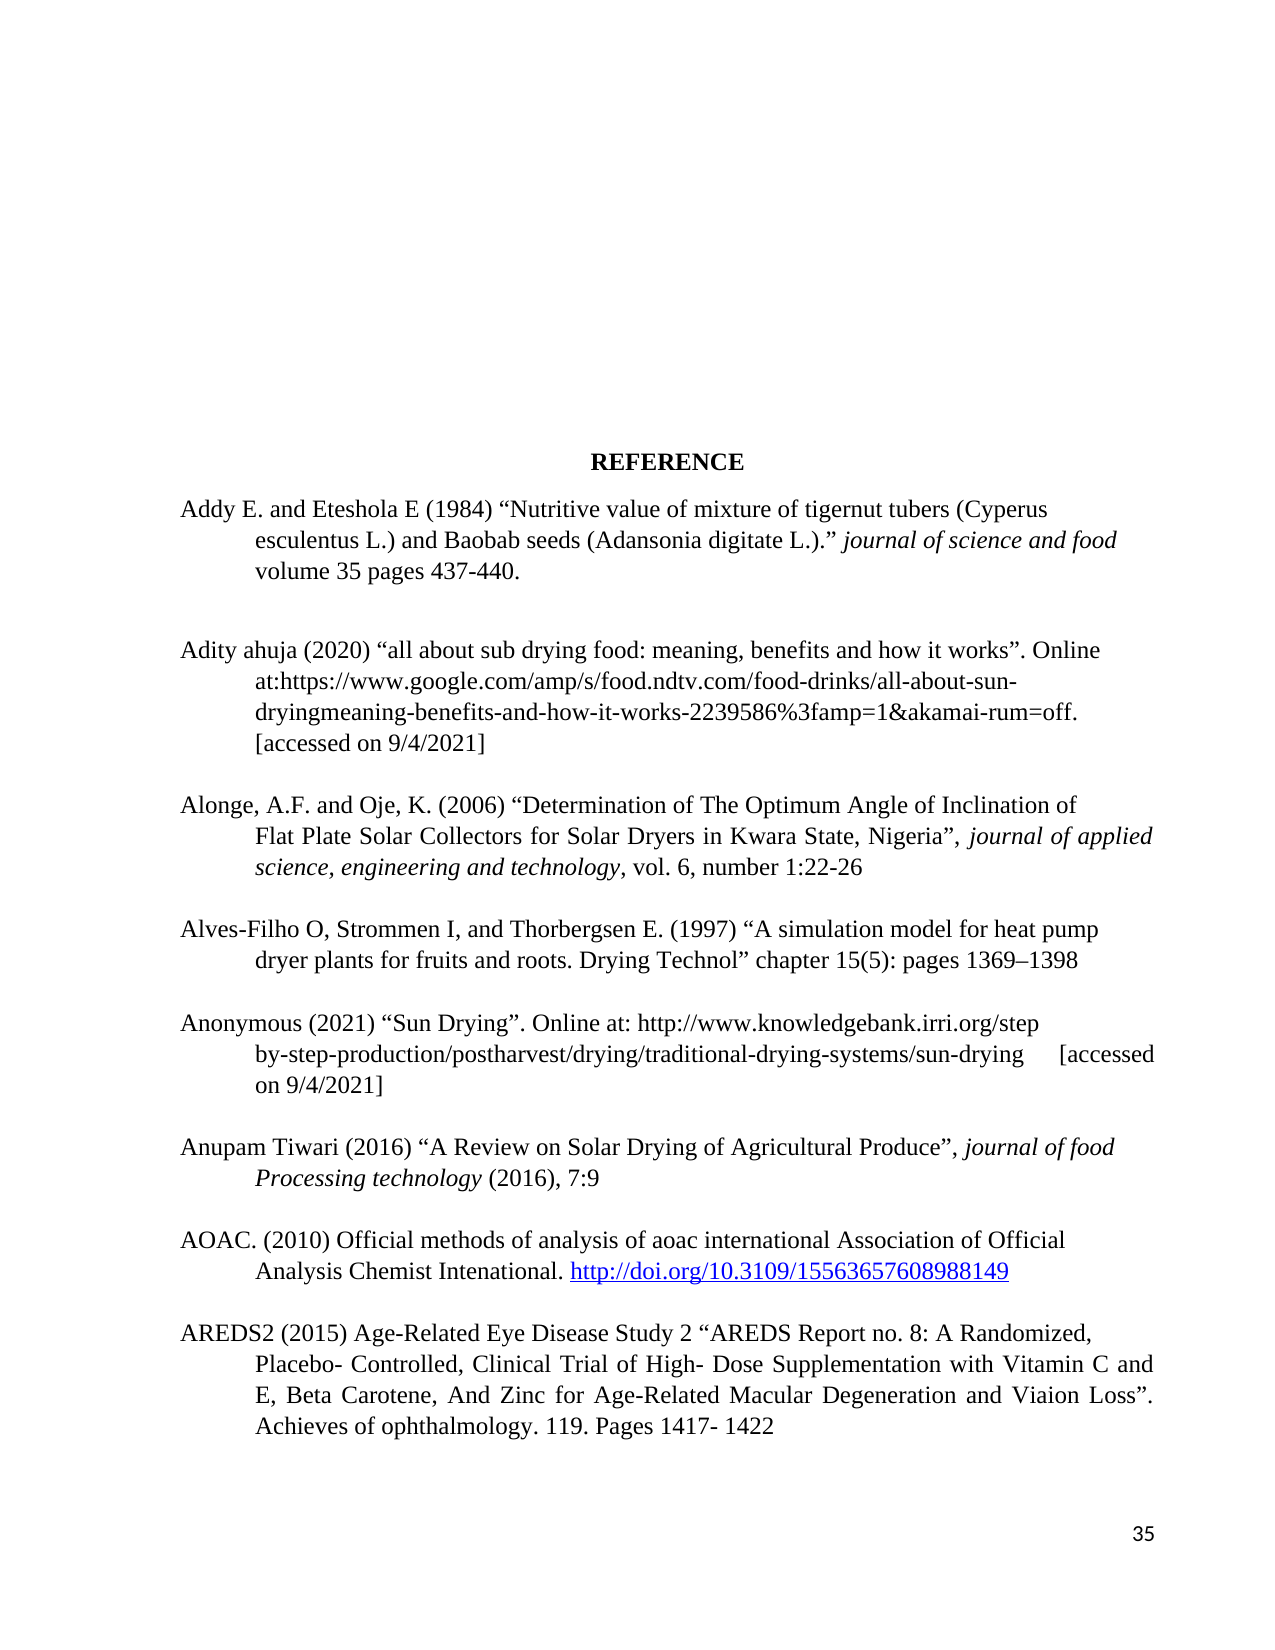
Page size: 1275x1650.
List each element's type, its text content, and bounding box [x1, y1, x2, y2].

text REFERENCE [180, 447, 1155, 475]
text Alves-Filho O, Strommen I, and Thorbergsen E. (1997) “A simulation model for heat pump [180, 914, 1155, 943]
text AOAC. (2010) Official methods of analysis of aoac international Association of Official [180, 1225, 1155, 1254]
text dryer plants for fruits and roots. Drying Technol” chapter 15(5): pages 1369–1398 [180, 946, 1155, 974]
text Flat Plate Solar Collectors for Solar Dryers in Kwara State, Nigeria”, journal of applied science, engineering and technology, vol. 6, number 1:22-26 [255, 821, 1155, 881]
text Addy E. and Eteshola E (1984) “Nutritive value of mixture of tigernut tubers (Cyperus [180, 494, 1155, 523]
text Anupam Tiwari (2016) “A Review on Solar Drying of Agricultural Produce”, journal of food [180, 1132, 1155, 1161]
text at:https://www.google.com/amp/s/food.ndtv.com/food-drinks/all-about-sun-dryingmeaning-benefits-and-how-it-works-2239586%3famp=1&akamai-rum=off. [accessed on 9/4/2021] [255, 666, 1155, 757]
text Alonge, A.F. and Oje, K. (2006) “Determination of The Optimum Angle of Inclination of [180, 790, 1155, 819]
text AREDS2 (2015) Age-Related Eye Disease Study 2 “AREDS Report no. 8: A Randomized, [180, 1318, 1155, 1347]
text volume 35 pages 437-440. [255, 556, 1155, 585]
text Processing technology (2016), 7:9 [180, 1163, 1155, 1192]
text Analysis Chemist Intenational. http://doi.org/10.3109/15563657608988149 [180, 1256, 1155, 1285]
text Adity ahuja (2020) “all about sub drying food: meaning, benefits and how it works”. Online [180, 635, 1155, 664]
text by-step-production/postharvest/drying/traditional-drying-systems/sun-drying [accessed on 9/4/2021] [255, 1039, 1155, 1098]
text Anonymous (2021) “Sun Drying”. Online at: http://www.knowledgebank.irri.org/step [180, 1008, 1155, 1036]
text Placebo- Controlled, Clinical Trial of High- Dose Supplementation with Vitamin C and E, Beta Carotene, And Zinc for Age-Related Macular Degeneration and Viaion Loss”. Achieves of ophthalmology. 119. Pages 1417- 1422 [255, 1349, 1155, 1440]
text esculentus L.) and Baobab seeds (Adansonia digitate L.).” journal of science and food [180, 525, 1155, 554]
